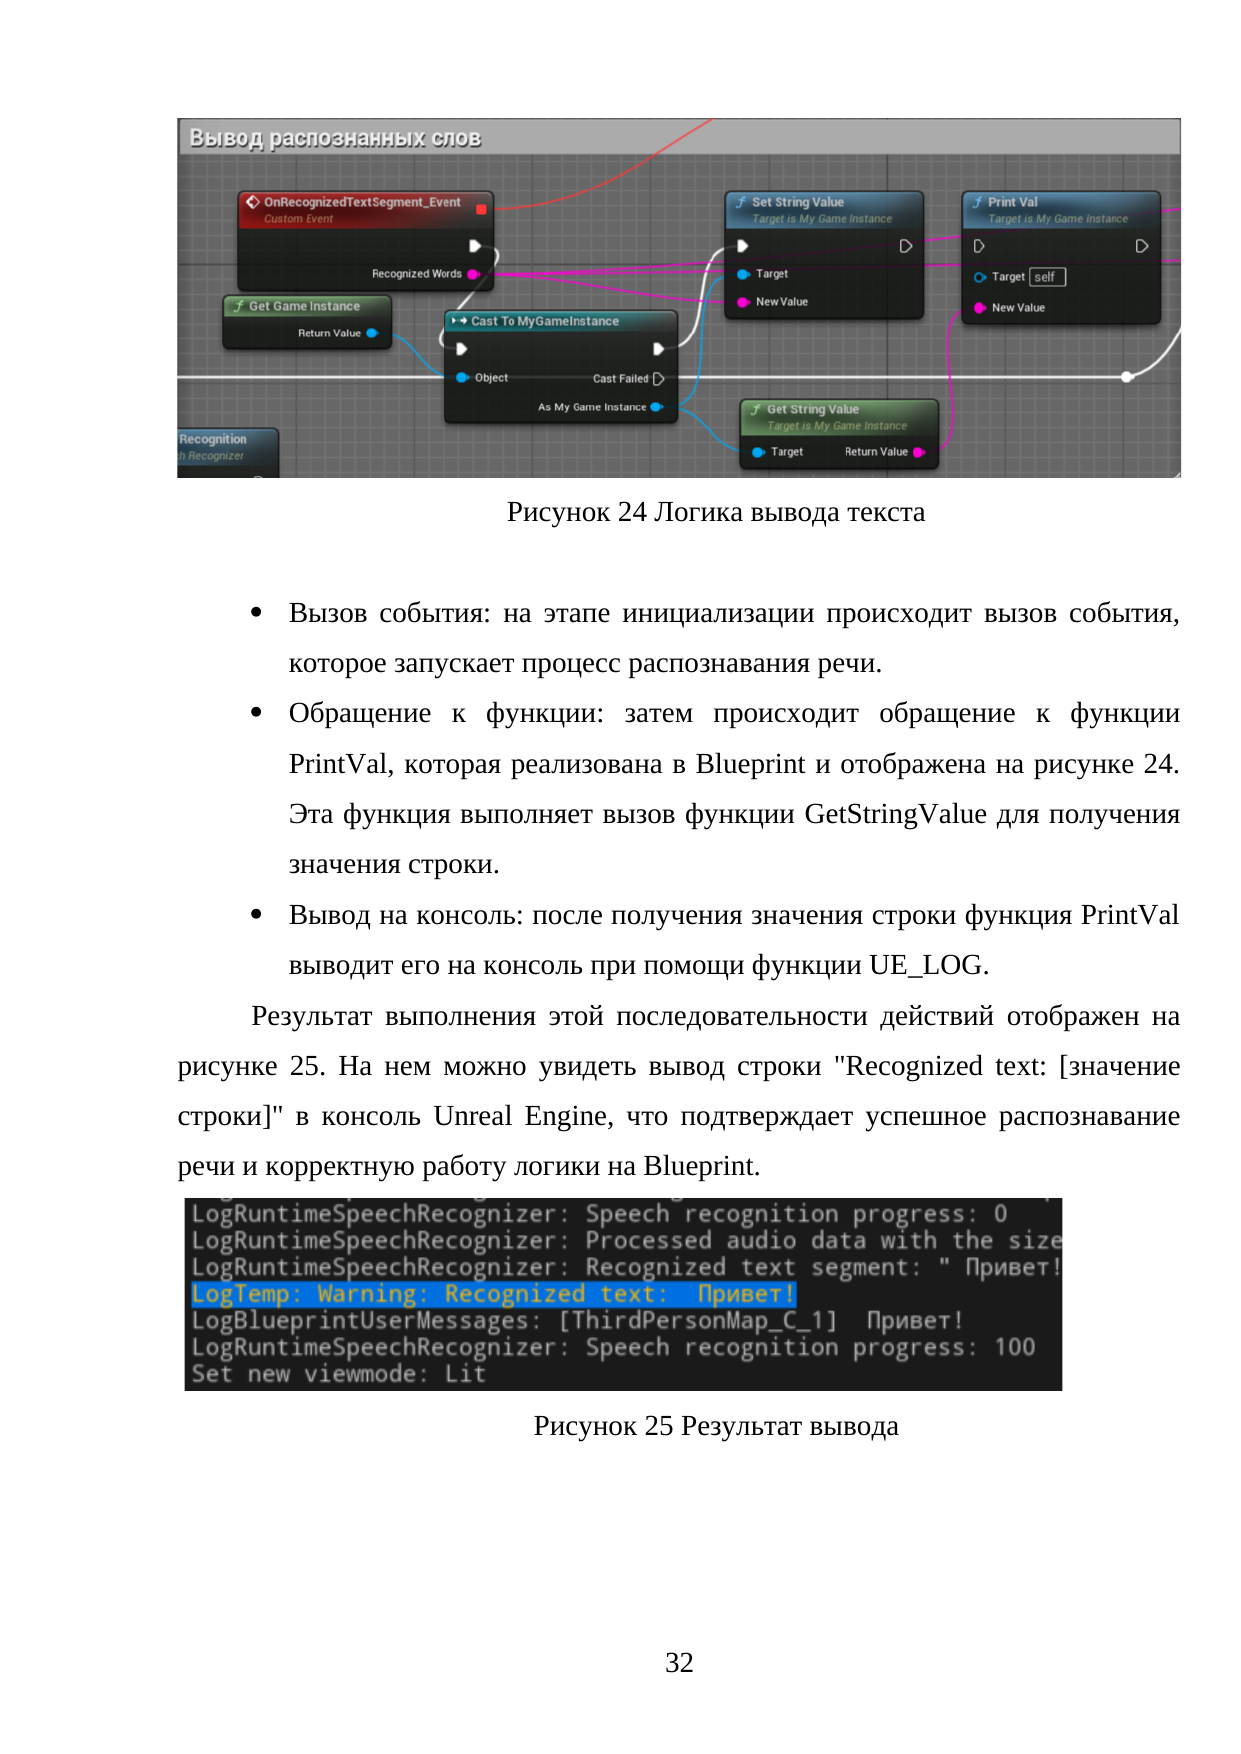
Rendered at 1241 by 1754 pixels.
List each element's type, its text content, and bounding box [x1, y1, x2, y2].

text Рисунок 25 Результат вывода [177, 1408, 1181, 1441]
text Результат выполнения этой последовательности действий отображен на рисунке 25. На нем можно увидеть вывод строки "Recognized text: [значение строки]" в консоль Unreal Engine, что подтверждает успешное распознавание речи и корректную работу логики на Blueprint. [177, 998, 1181, 1182]
text Рисунок 24 Логика вывода текста [177, 494, 1181, 528]
picture [184, 1198, 1063, 1391]
picture [177, 118, 1182, 478]
list Вызов события: на этапе инициализации происходит вызов события, которое запускает процесс распознавания речи. [251, 595, 1181, 679]
list Обращение к функции: затем происходит обращение к функции PrintVal, которая реализована в Blueprint и отображена на рисунке 24. Эта функция выполняет вызов функции GetStringValue для получения значения строки. [251, 696, 1181, 880]
list Вывод на консоль: после получения значения строки функция PrintVal выводит его на консоль при помощи функции UE_LOG. [251, 897, 1181, 981]
